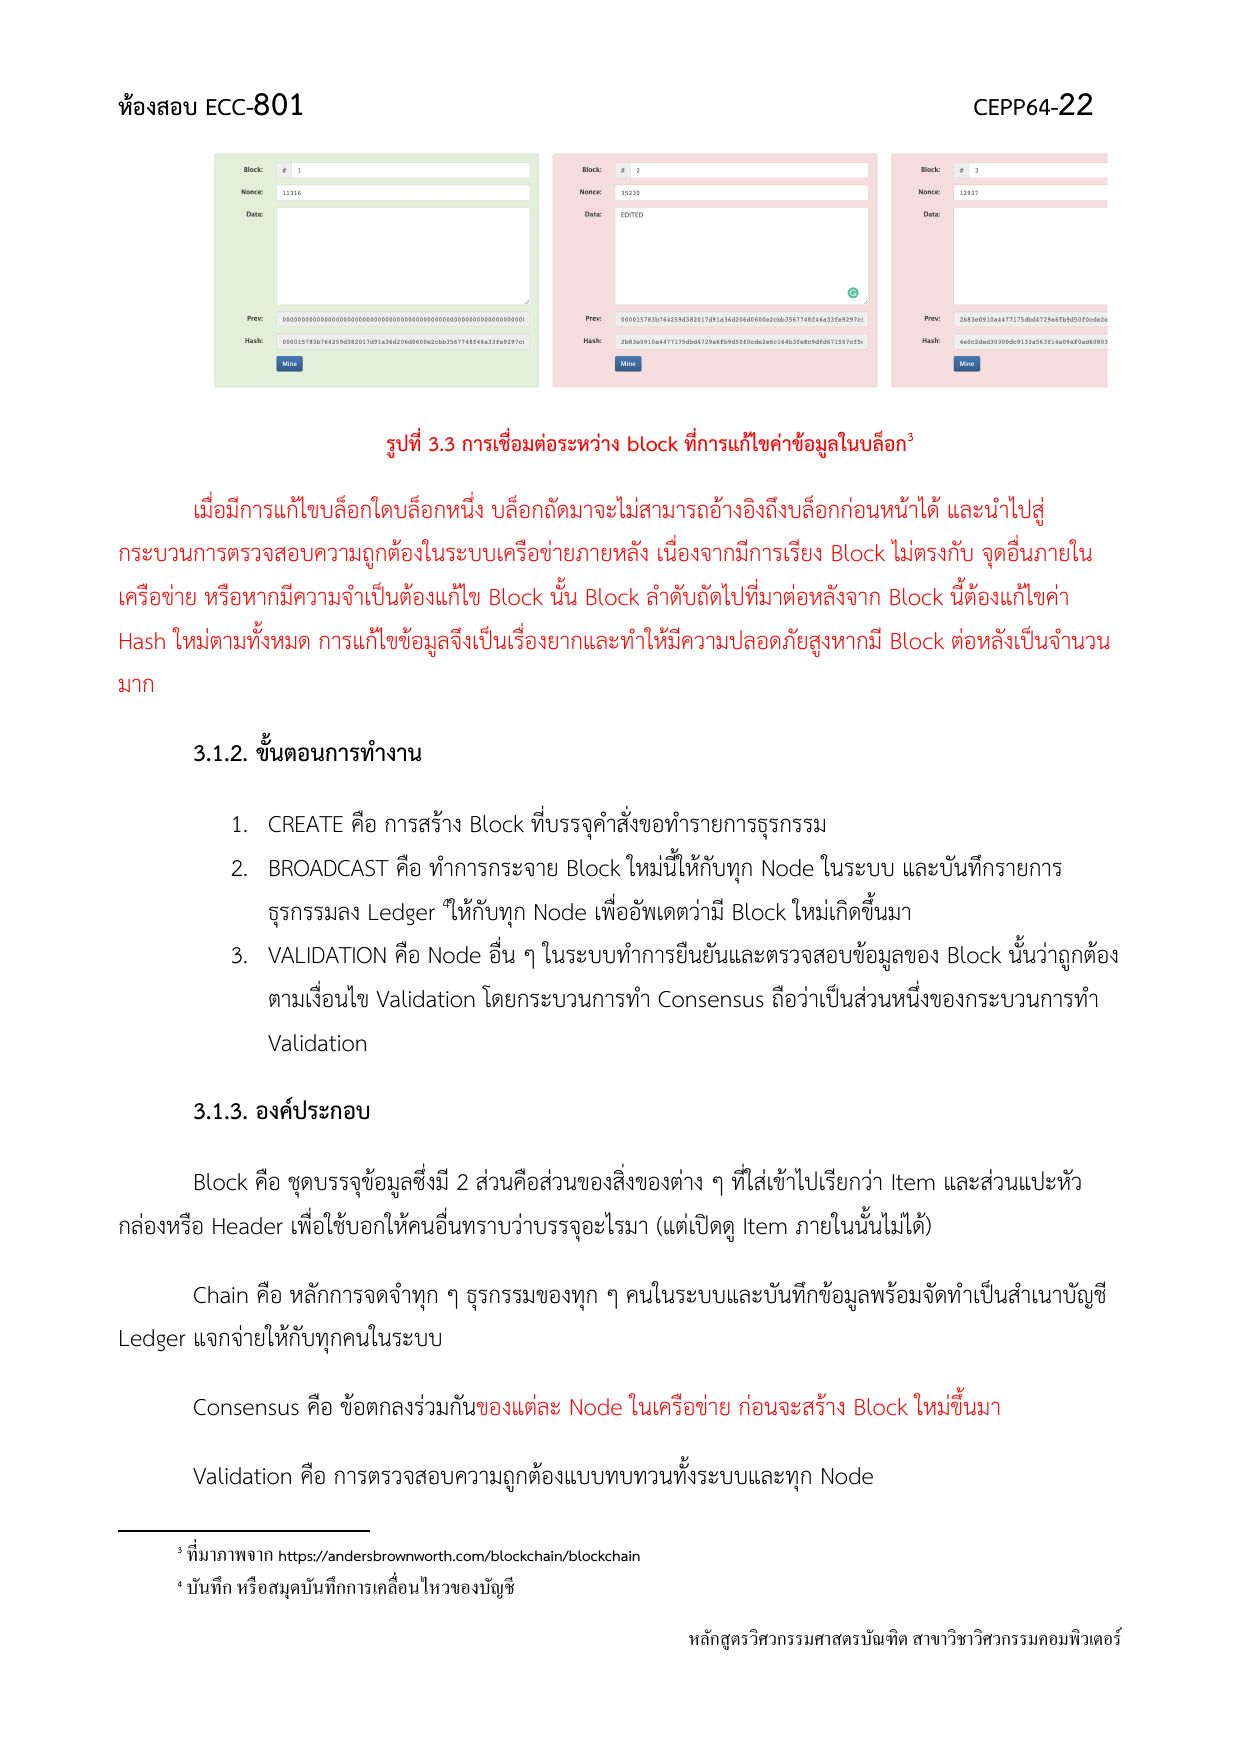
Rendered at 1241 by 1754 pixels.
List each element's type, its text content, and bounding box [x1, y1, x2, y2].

picture [207, 150, 1108, 402]
text Chain คือ หลักการจดจำทุก ๆ ธุรกรรมของทุก ๆ คนในระบบและบันทึกข้อมูลพร้อมจัดทำเป็นสำเนาบัญชี Ledger แจกจ่ายให้กับทุกคนในระบบ [118, 1275, 1122, 1362]
list CREATE คือ การสร้าง Block ที่บรรจุคำสั่งขอทำรายการธุรกรรม [231, 804, 1122, 848]
text Validation คือ การตรวจสอบความถูกต้องแบบทบทวนทั้งระบบและทุก Node [118, 1456, 1122, 1499]
text Block คือ ชุดบรรจุข้อมูลซึ่งมี 2 ส่วนคือส่วนของสิ่งของต่าง ๆ ที่ใส่เข้าไปเรียกว่า Item และส่วนแปะหัวกล่องหรือ Header เพื่อใช้บอกให้คนอื่นทราบว่าบรรจุอะไรมา (แต่เปิดดู Item ภายในนั้นไม่ได้) [118, 1162, 1122, 1250]
list VALIDATION คือ Node อื่น ๆ ในระบบทำการยืนยันและตรวจสอบข้อมูลของ Block นั้นว่าถูกต้องตามเงื่อนไข Validation โดยกระบวนการทำ Consensus ถือว่าเป็นส่วนหนึ่งของกระบวนการทำ Validation [231, 935, 1122, 1066]
list องค์ประกอบ [193, 1091, 1122, 1135]
text Consensus คือ ข้อตกลงร่วมกันของแต่ละ Node ในเครือข่าย ก่อนจะสร้าง Block ใหม่ขึ้นมา [118, 1387, 1122, 1431]
text รูปที่ 3.3 การเชื่อมต่อระหว่าง block ที่การแก้ไขค่าข้อมูลในบล็อก [118, 427, 1122, 465]
list ขั้นตอนการทำงาน [193, 733, 1122, 777]
list BROADCAST คือ ทำการกระจาย Block ใหม่นี้ให้กับทุก Node ในระบบ และบันทึกรายการธุรกรรมลง Ledger ให้กับทุก Node เพื่ออัพเดตว่ามี Block ใหม่เกิดขึ้นมา [231, 848, 1122, 935]
text เมื่อมีการแก้ไขบล็อกใดบล็อกหนึ่ง บล็อกถัดมาจะไม่สามารถอ้างอิงถึงบล็อกก่อนหน้าได้ และนำไปสู่กระบวนการตรวจสอบความถูกต้องในระบบเครือข่ายภายหลัง เนื่องจากมีการเรียง Block ไม่ตรงกับ จุดอื่นภายในเครือข่าย หรือหากมีความจำเป็นต้องแก้ไข Block นั้น Block ลำดับถัดไปที่มาต่อหลังจาก Block นี้ต้องแก้ไขค่า Hash ใหม่ตามทั้งหมด การแก้ไขข้อมูลจึงเป็นเรื่องยากและทำให้มีความปลอดภัยสูงหากมี Block ต่อหลังเป็นจำนวนมาก [118, 490, 1122, 708]
